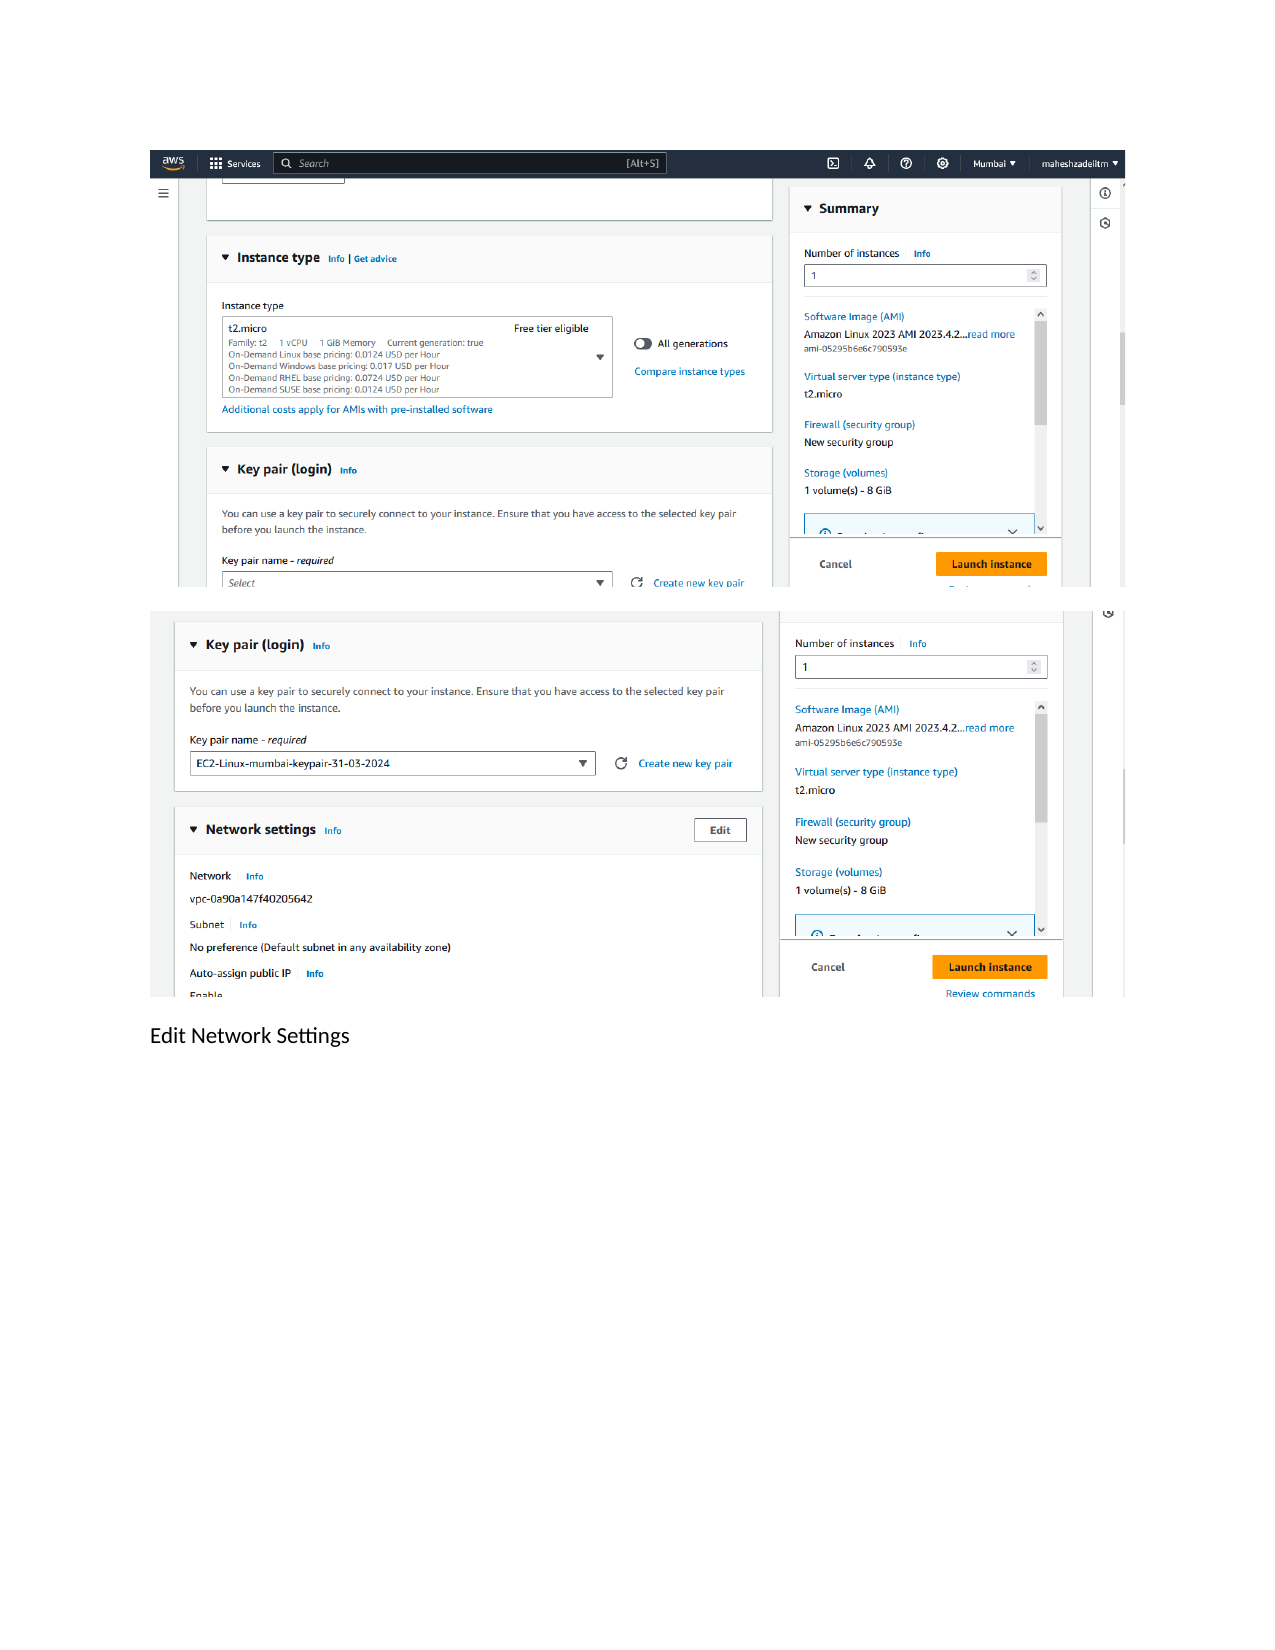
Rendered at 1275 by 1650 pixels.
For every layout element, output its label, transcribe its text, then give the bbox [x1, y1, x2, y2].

picture [150, 611, 1125, 997]
text Edit Network Settings [150, 1021, 1125, 1049]
picture [150, 150, 1125, 587]
